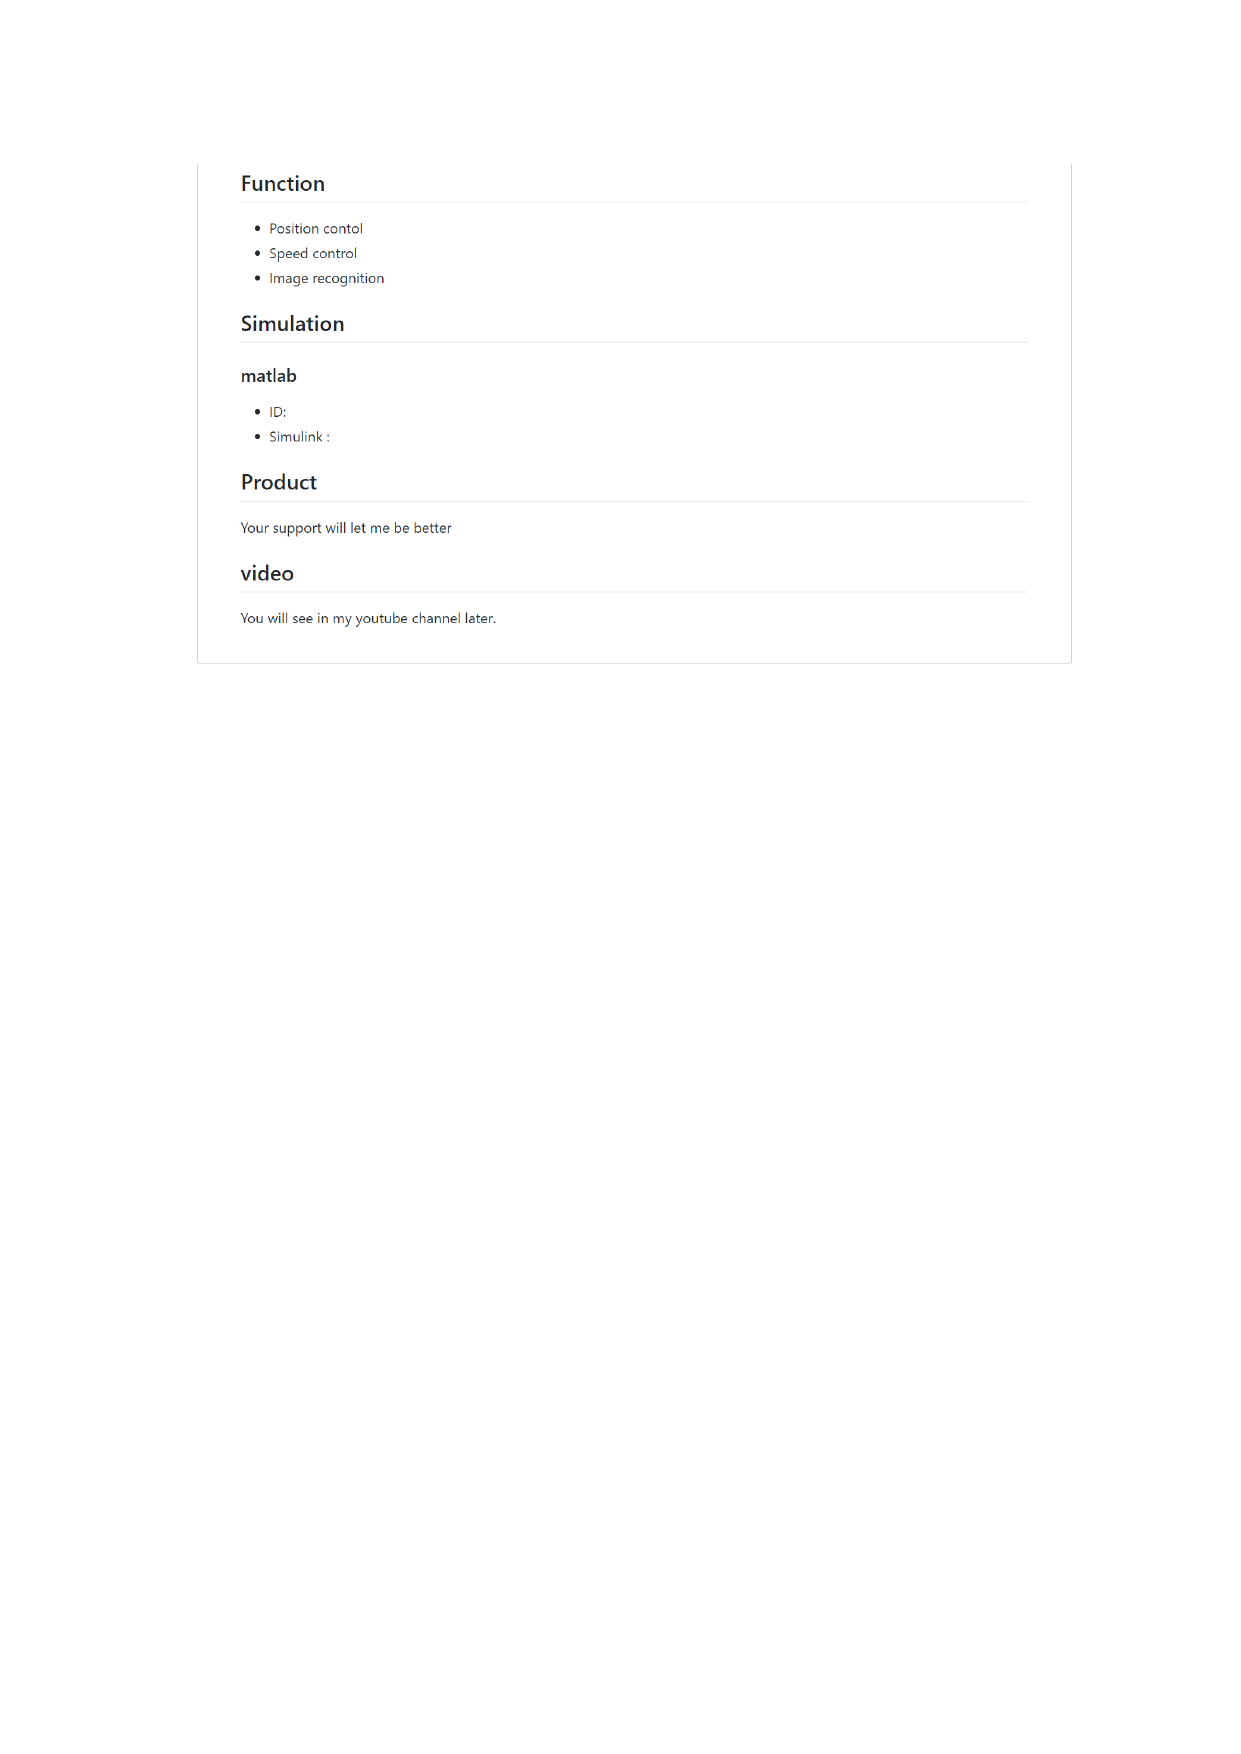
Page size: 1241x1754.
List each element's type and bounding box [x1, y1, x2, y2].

picture [187, 164, 1080, 668]
